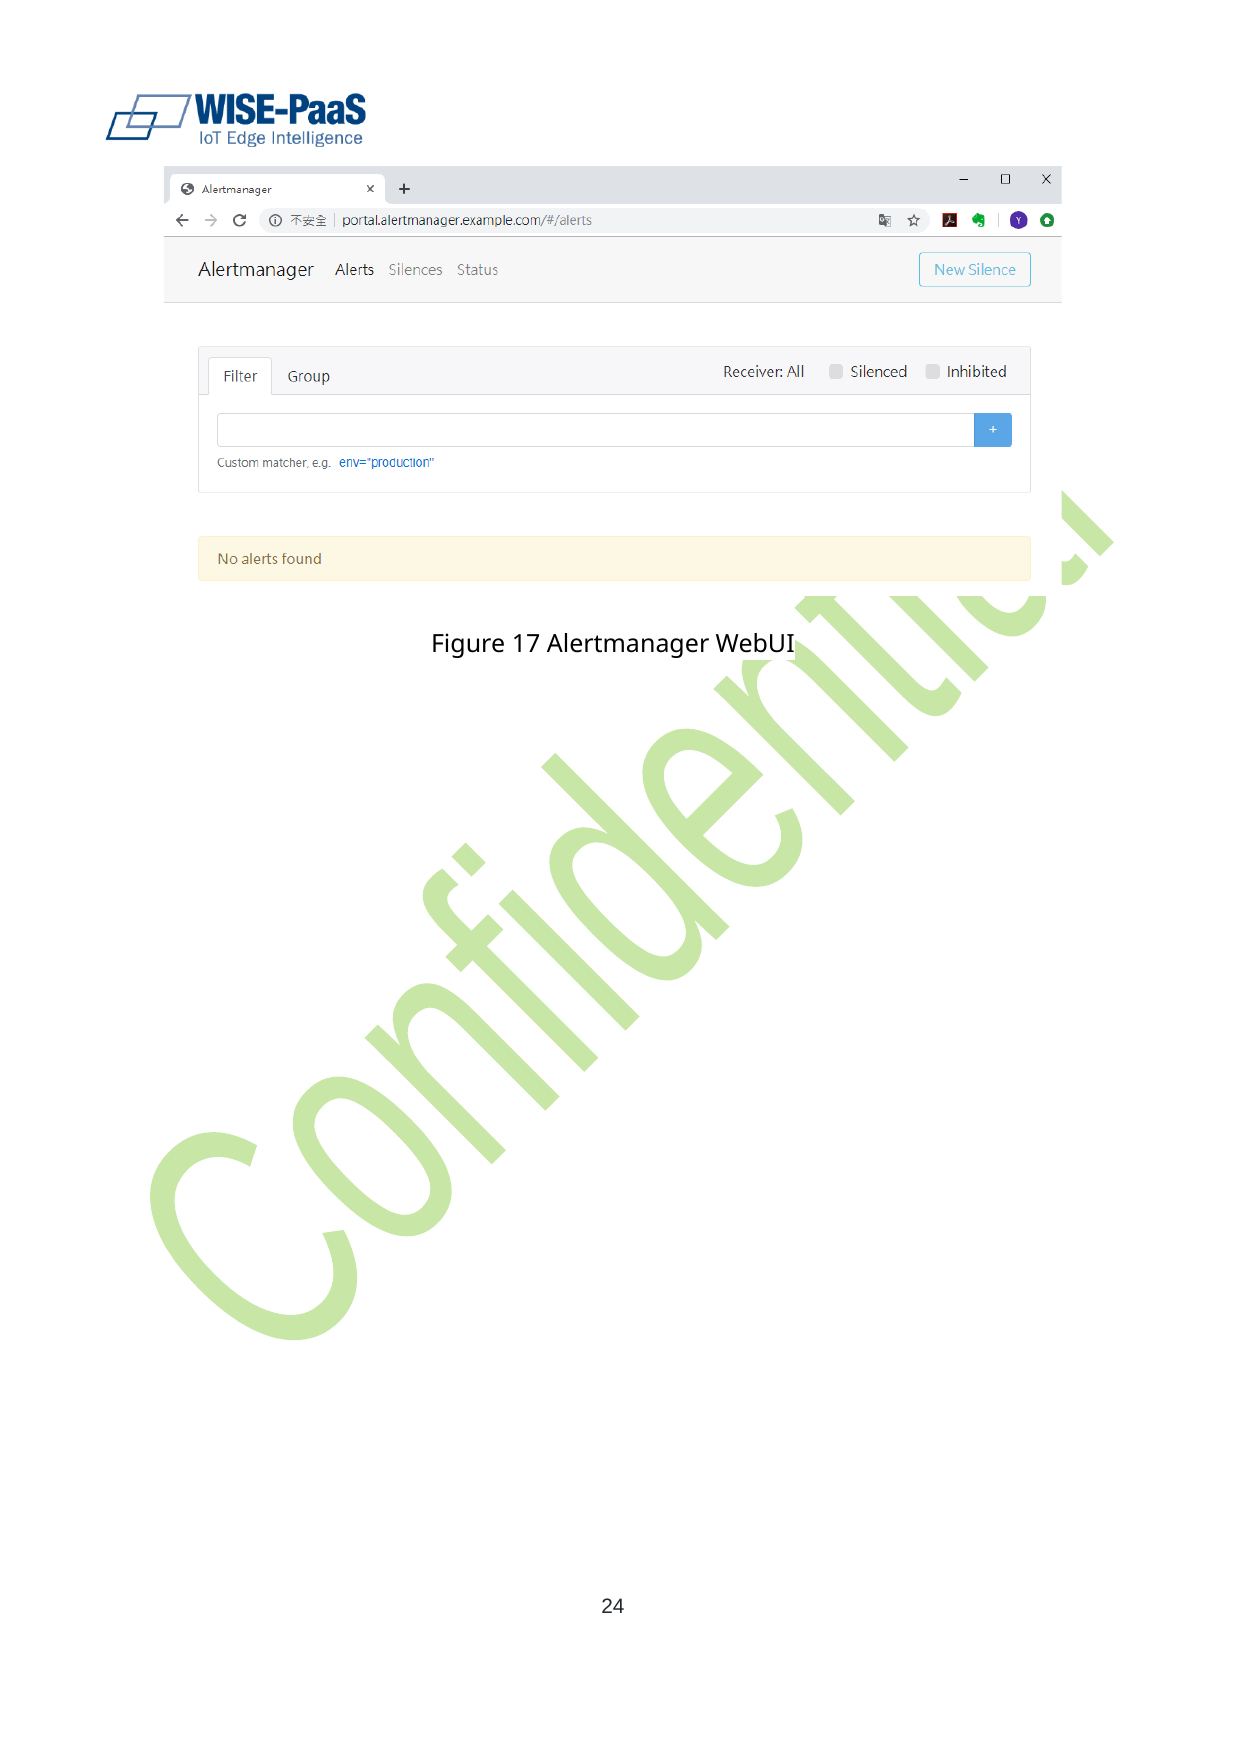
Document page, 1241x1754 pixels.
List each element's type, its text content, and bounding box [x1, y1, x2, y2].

text Figure 17 Alertmanager WebUI [103, 624, 1122, 662]
picture [163, 166, 1062, 596]
picture [103, 90, 371, 147]
